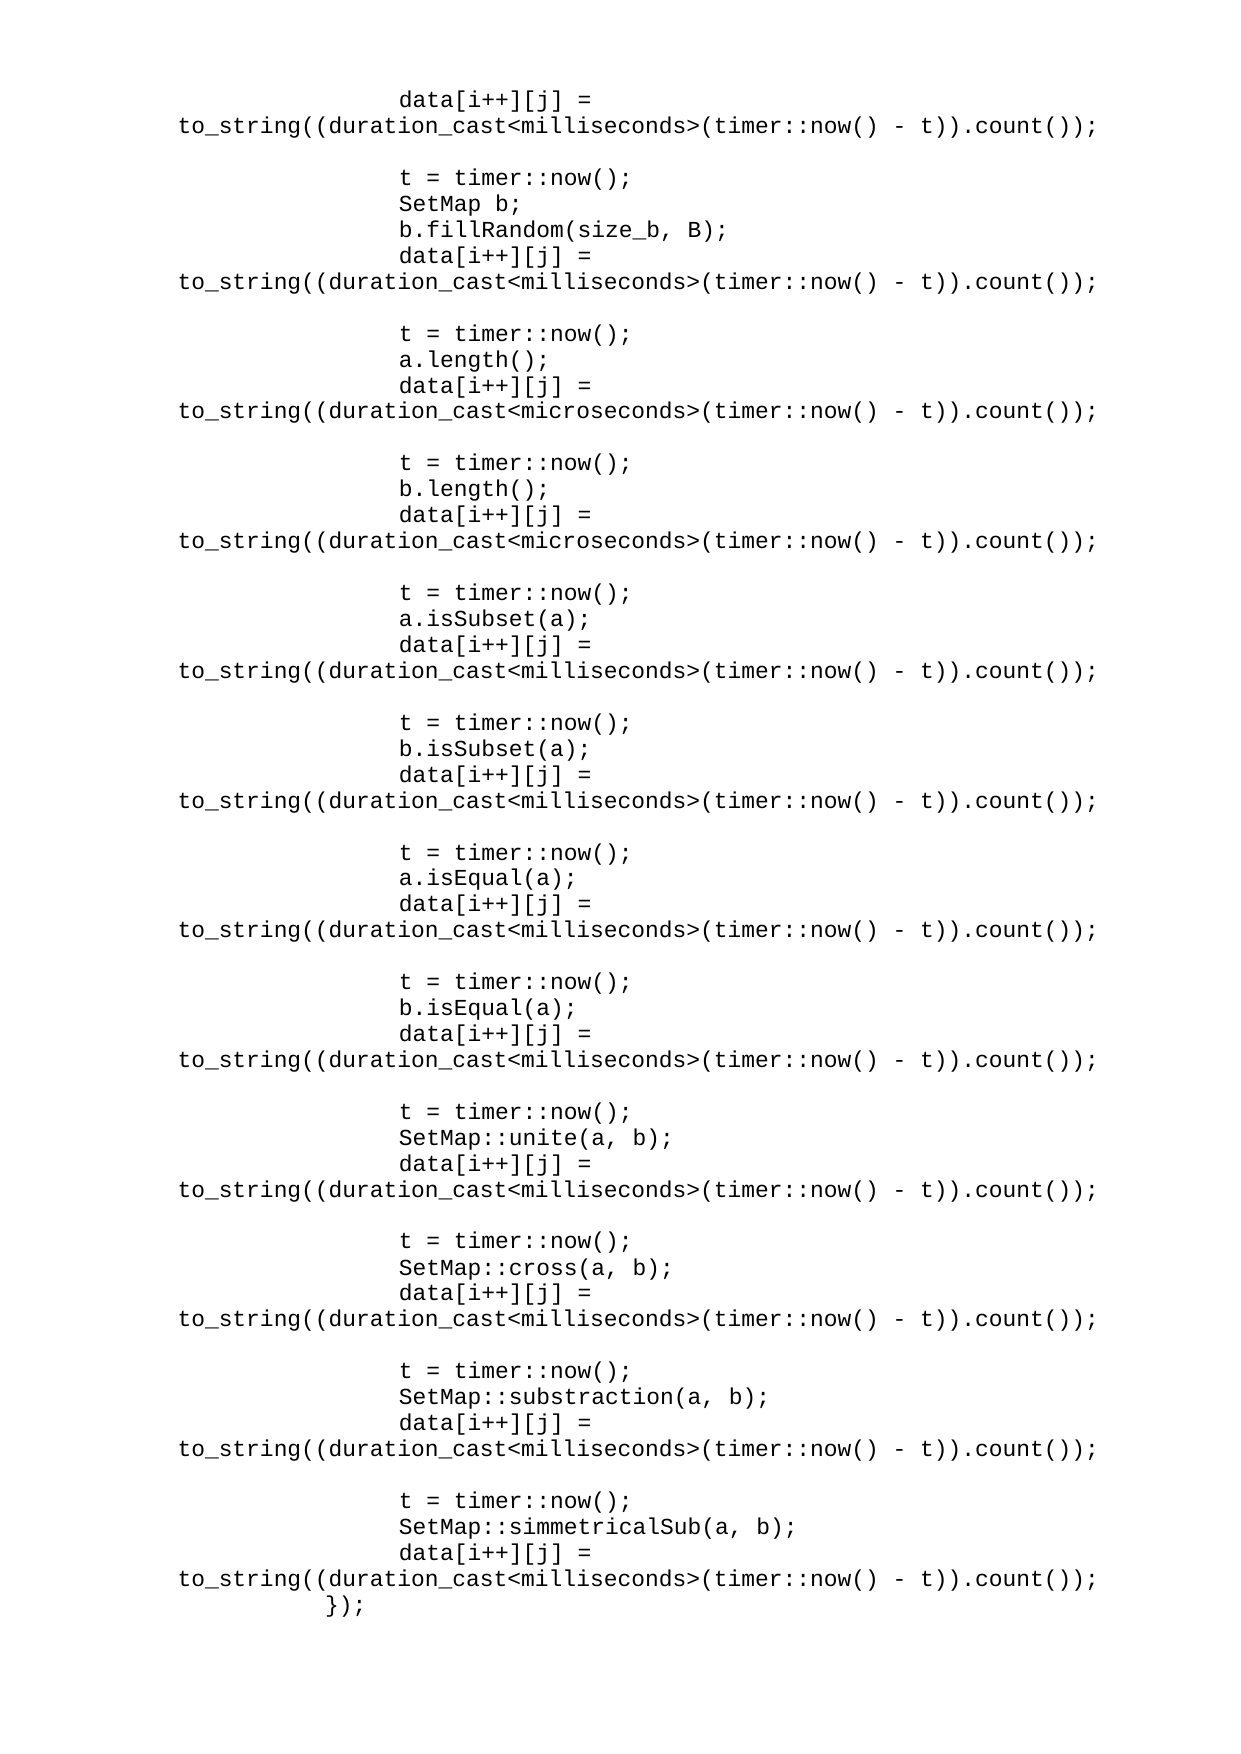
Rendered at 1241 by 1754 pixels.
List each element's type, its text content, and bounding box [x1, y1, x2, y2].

text data[i++][j] = to_string((duration_cast<milliseconds>(timer::now() - t)).count()); [177, 1022, 1152, 1074]
text t = timer::now(); [177, 711, 1152, 737]
text SetMap::unite(a, b); [177, 1126, 1152, 1152]
text data[i++][j] = to_string((duration_cast<milliseconds>(timer::now() - t)).count()); [177, 1411, 1152, 1463]
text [177, 244, 1152, 296]
text data[i++][j] = to_string((duration_cast<milliseconds>(timer::now() - t)).count()); [177, 1282, 1152, 1334]
text a.length(); [177, 348, 1152, 374]
text SetMap::simmetricalSub(a, b); [177, 1515, 1152, 1541]
text t = timer::now(); [177, 1489, 1152, 1515]
text b.fillRandom(size_b, B); [177, 218, 1152, 244]
text b.length(); [177, 478, 1152, 504]
text data[i++][j] = to_string((duration_cast<milliseconds>(timer::now() - t)).count()); [177, 633, 1152, 685]
text t = timer::now(); [177, 1359, 1152, 1386]
text t = timer::now(); [177, 971, 1152, 996]
text data[i++][j] = to_string((duration_cast<milliseconds>(timer::now() - t)).count()); [177, 1541, 1152, 1593]
text t = timer::now(); [177, 166, 1152, 192]
text data[i++][j] = to_string((duration_cast<milliseconds>(timer::now() - t)).count()); [177, 1152, 1152, 1204]
text t = timer::now(); [177, 581, 1152, 607]
text data[i++][j] = to_string((duration_cast<microseconds>(timer::now() - t)).count()); [177, 374, 1152, 426]
text b.isEqual(a); [177, 996, 1152, 1022]
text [177, 89, 1152, 141]
text data[i++][j] = to_string((duration_cast<milliseconds>(timer::now() - t)).count()); [177, 763, 1152, 815]
text data[i++][j] = to_string((duration_cast<microseconds>(timer::now() - t)).count()); [177, 504, 1152, 556]
text data[i++][j] = to_string((duration_cast<milliseconds>(timer::now() - t)).count()); [177, 893, 1152, 944]
text t = timer::now(); [177, 452, 1152, 478]
text b.isSubset(a); [177, 737, 1152, 763]
text a.isEqual(a); [177, 867, 1152, 893]
text SetMap b; [177, 192, 1152, 218]
text a.isSubset(a); [177, 607, 1152, 633]
text }); [177, 1593, 1152, 1619]
text t = timer::now(); [177, 841, 1152, 867]
text SetMap::cross(a, b); [177, 1256, 1152, 1282]
text SetMap::substraction(a, b); [177, 1386, 1152, 1411]
text t = timer::now(); [177, 322, 1152, 348]
text t = timer::now(); [177, 1100, 1152, 1126]
text t = timer::now(); [177, 1230, 1152, 1256]
